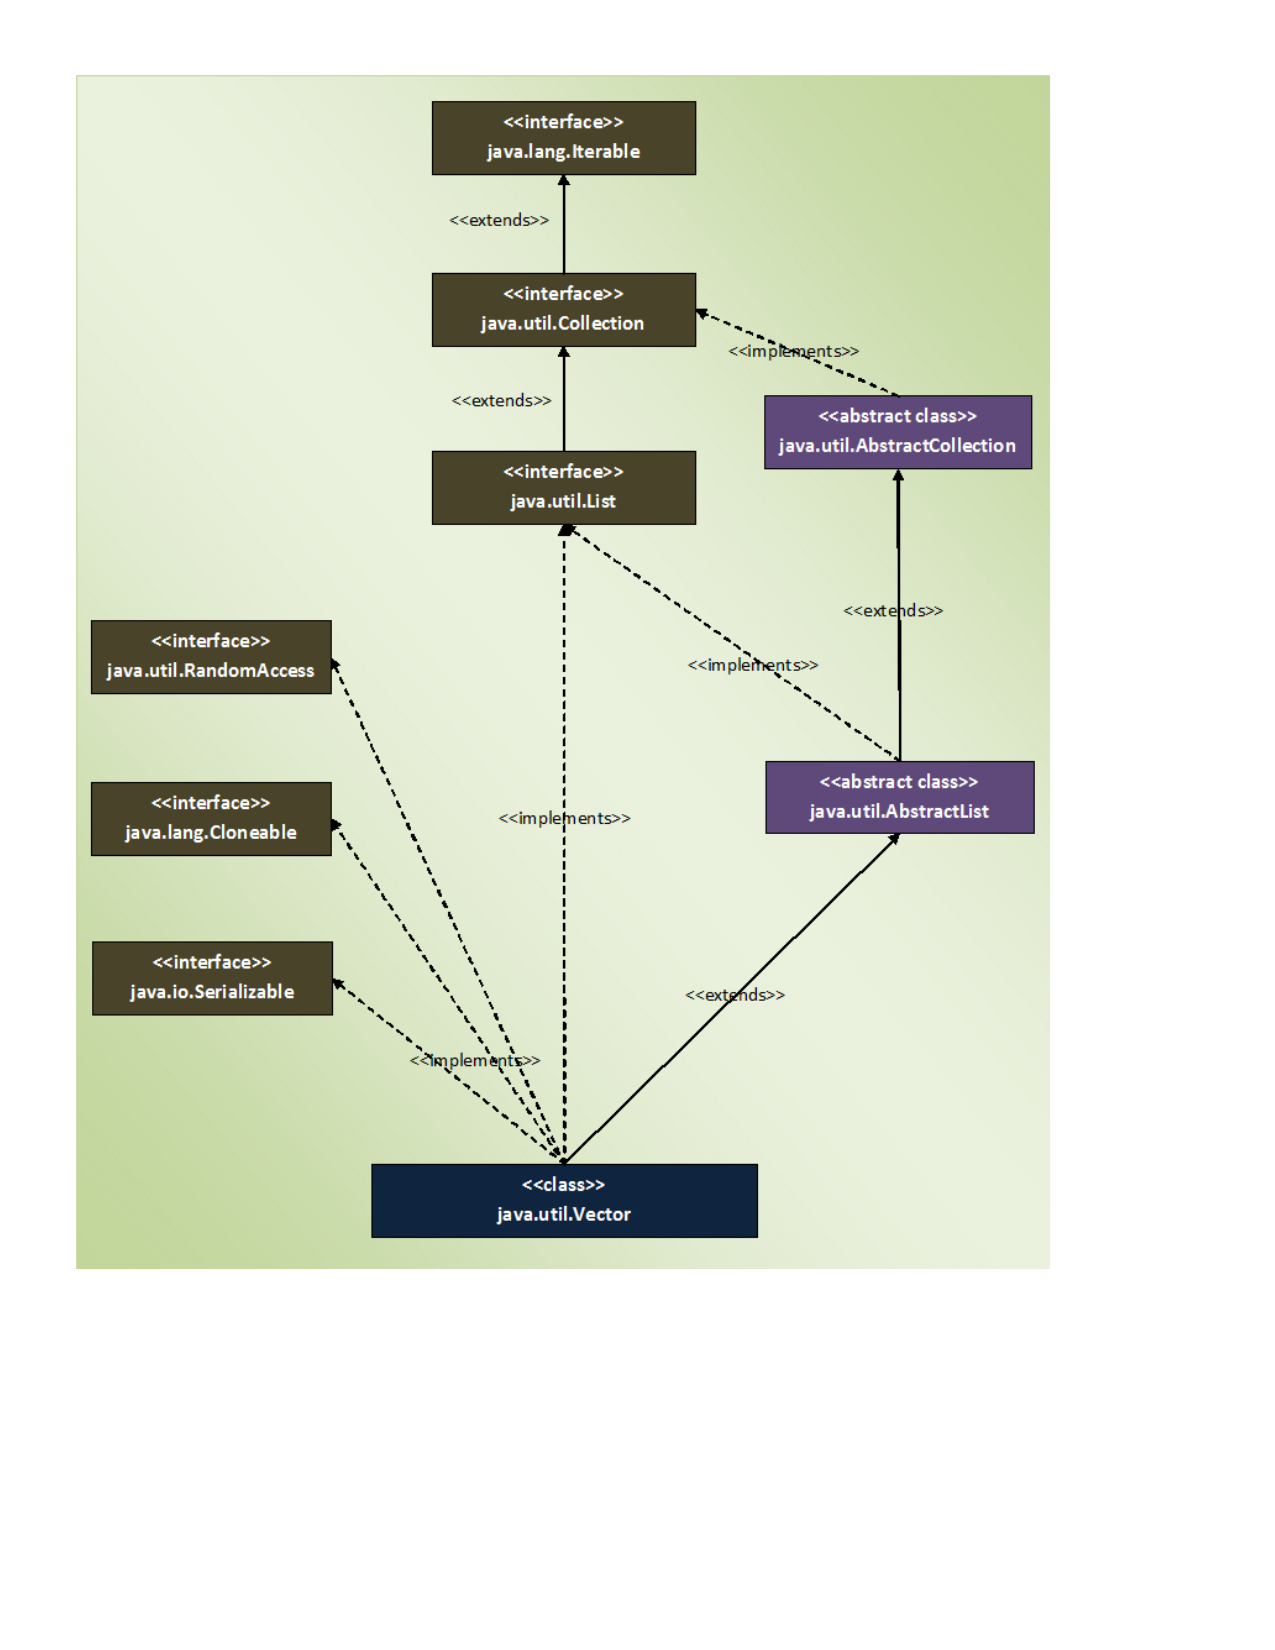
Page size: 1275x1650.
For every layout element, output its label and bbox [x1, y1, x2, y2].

picture [75, 75, 1050, 1269]
